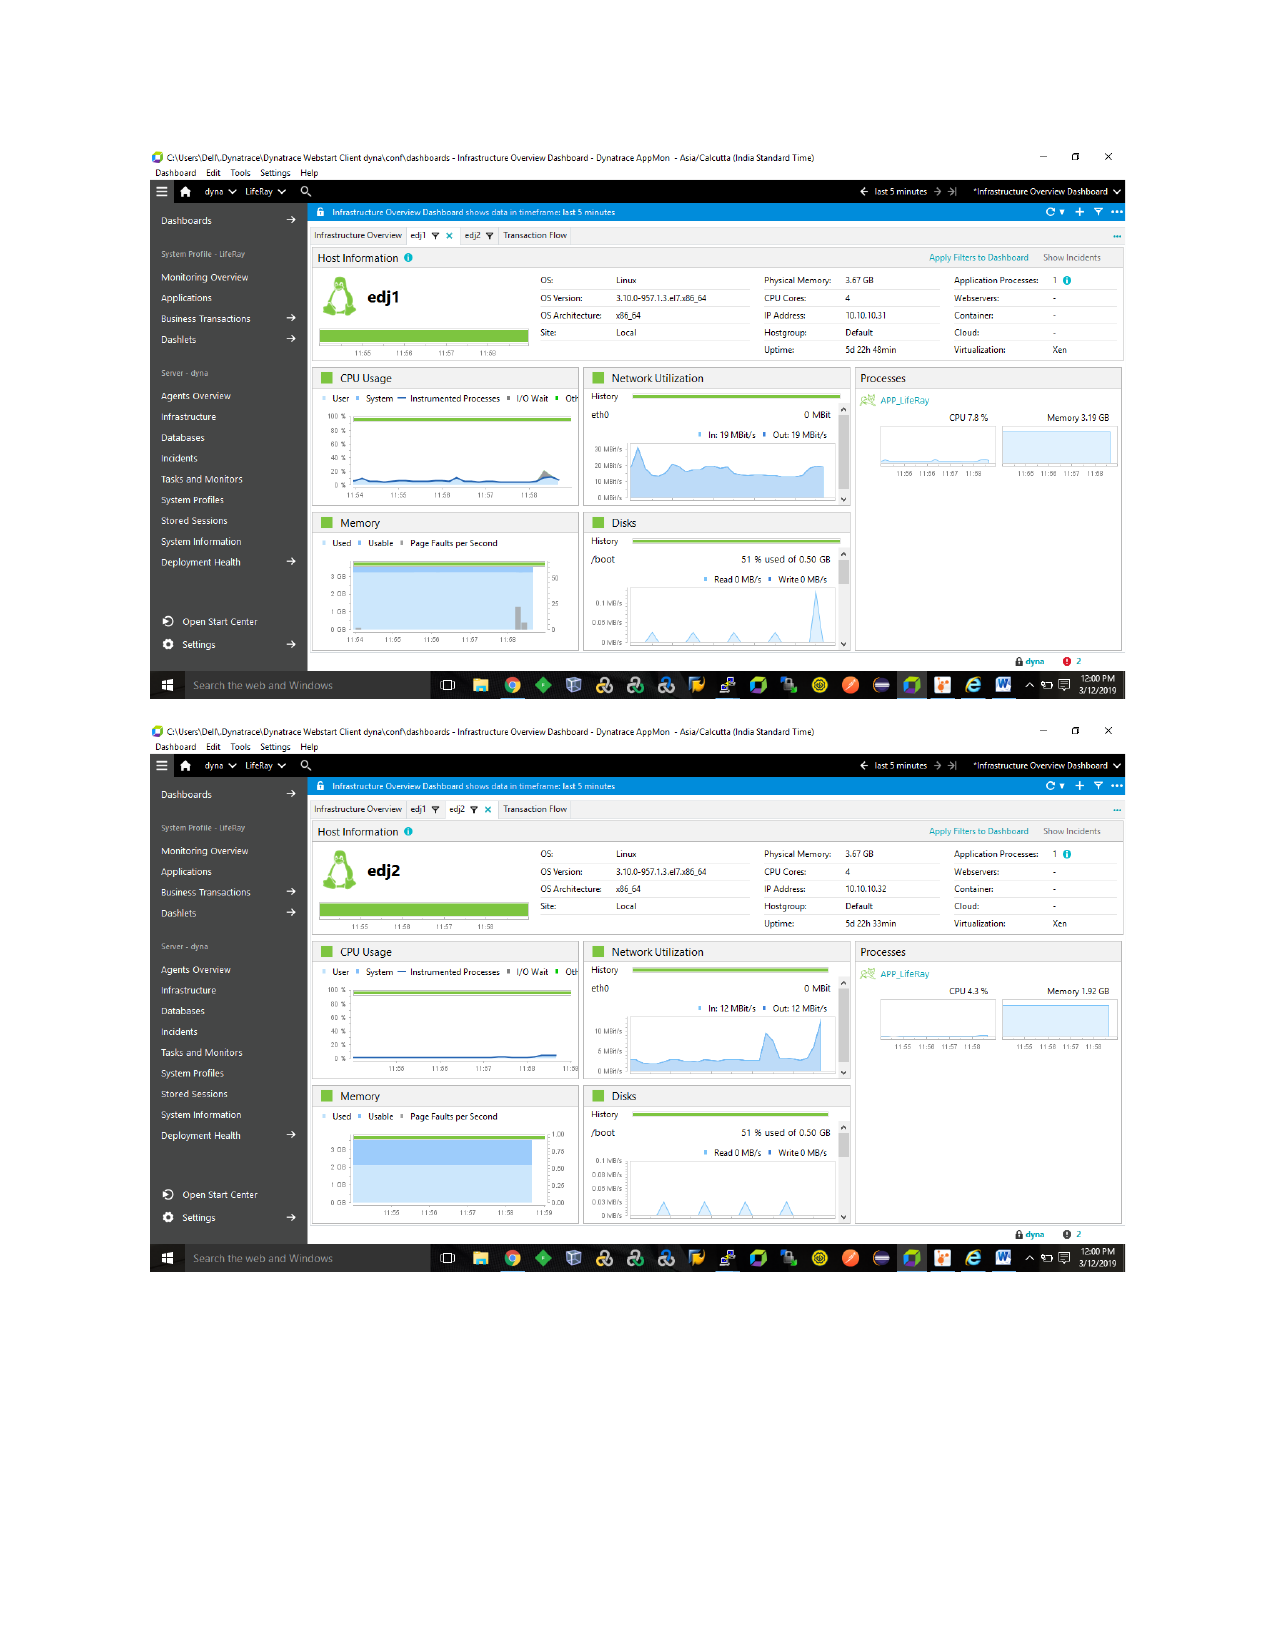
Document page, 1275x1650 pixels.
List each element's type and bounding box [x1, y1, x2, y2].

picture [150, 723, 1125, 1272]
picture [150, 150, 1125, 699]
